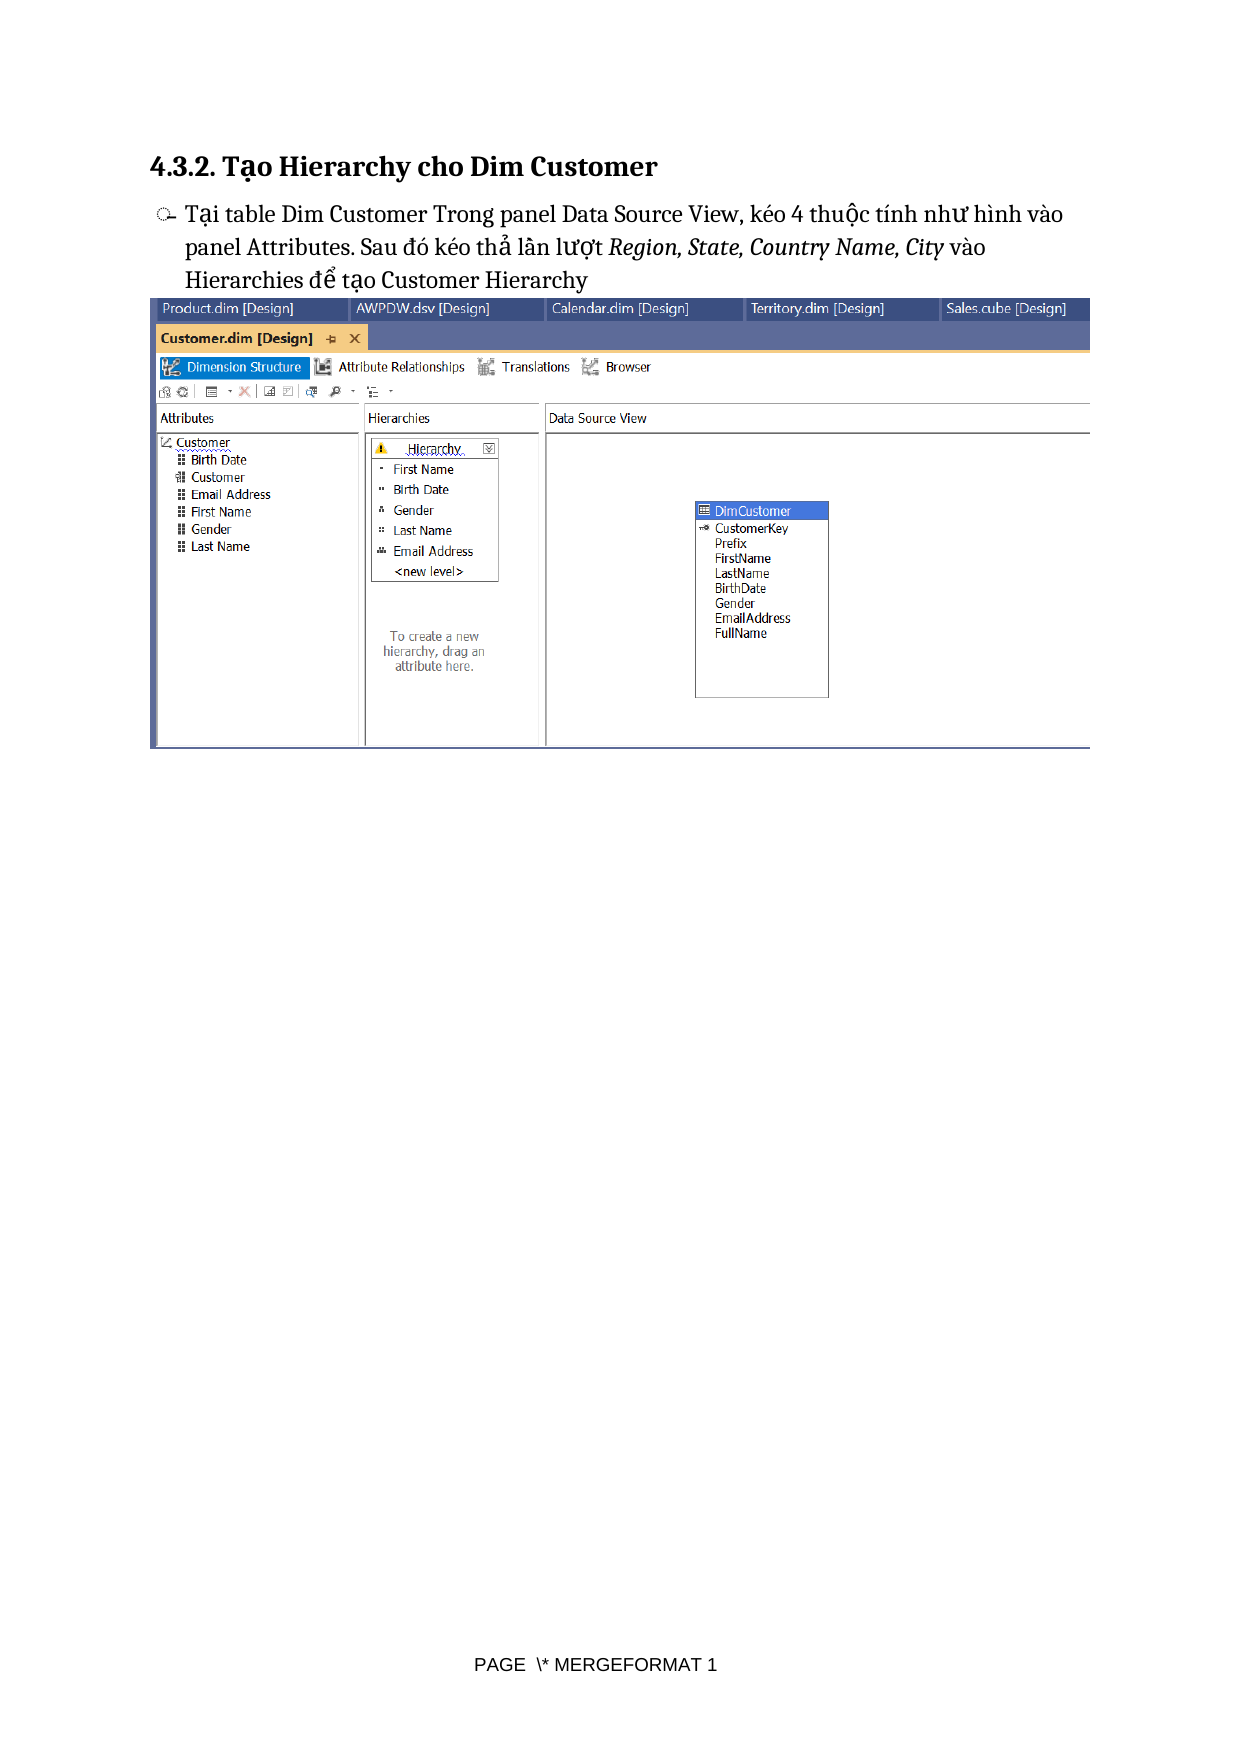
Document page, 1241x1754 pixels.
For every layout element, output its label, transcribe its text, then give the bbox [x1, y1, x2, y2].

subtitle 4.3.2. Tạo Hierarchy cho Dim Customer [150, 150, 1090, 183]
picture [150, 298, 1090, 749]
list Tại table Dim Customer Trong panel Data Source View, kéo 4 thuộc tính như hình vào panel Attributes. Sau đó kéo thả lần lượt Region, State, Country Name, City vào Hierarchies để tạo Customer Hierarchy [155, 197, 1090, 294]
